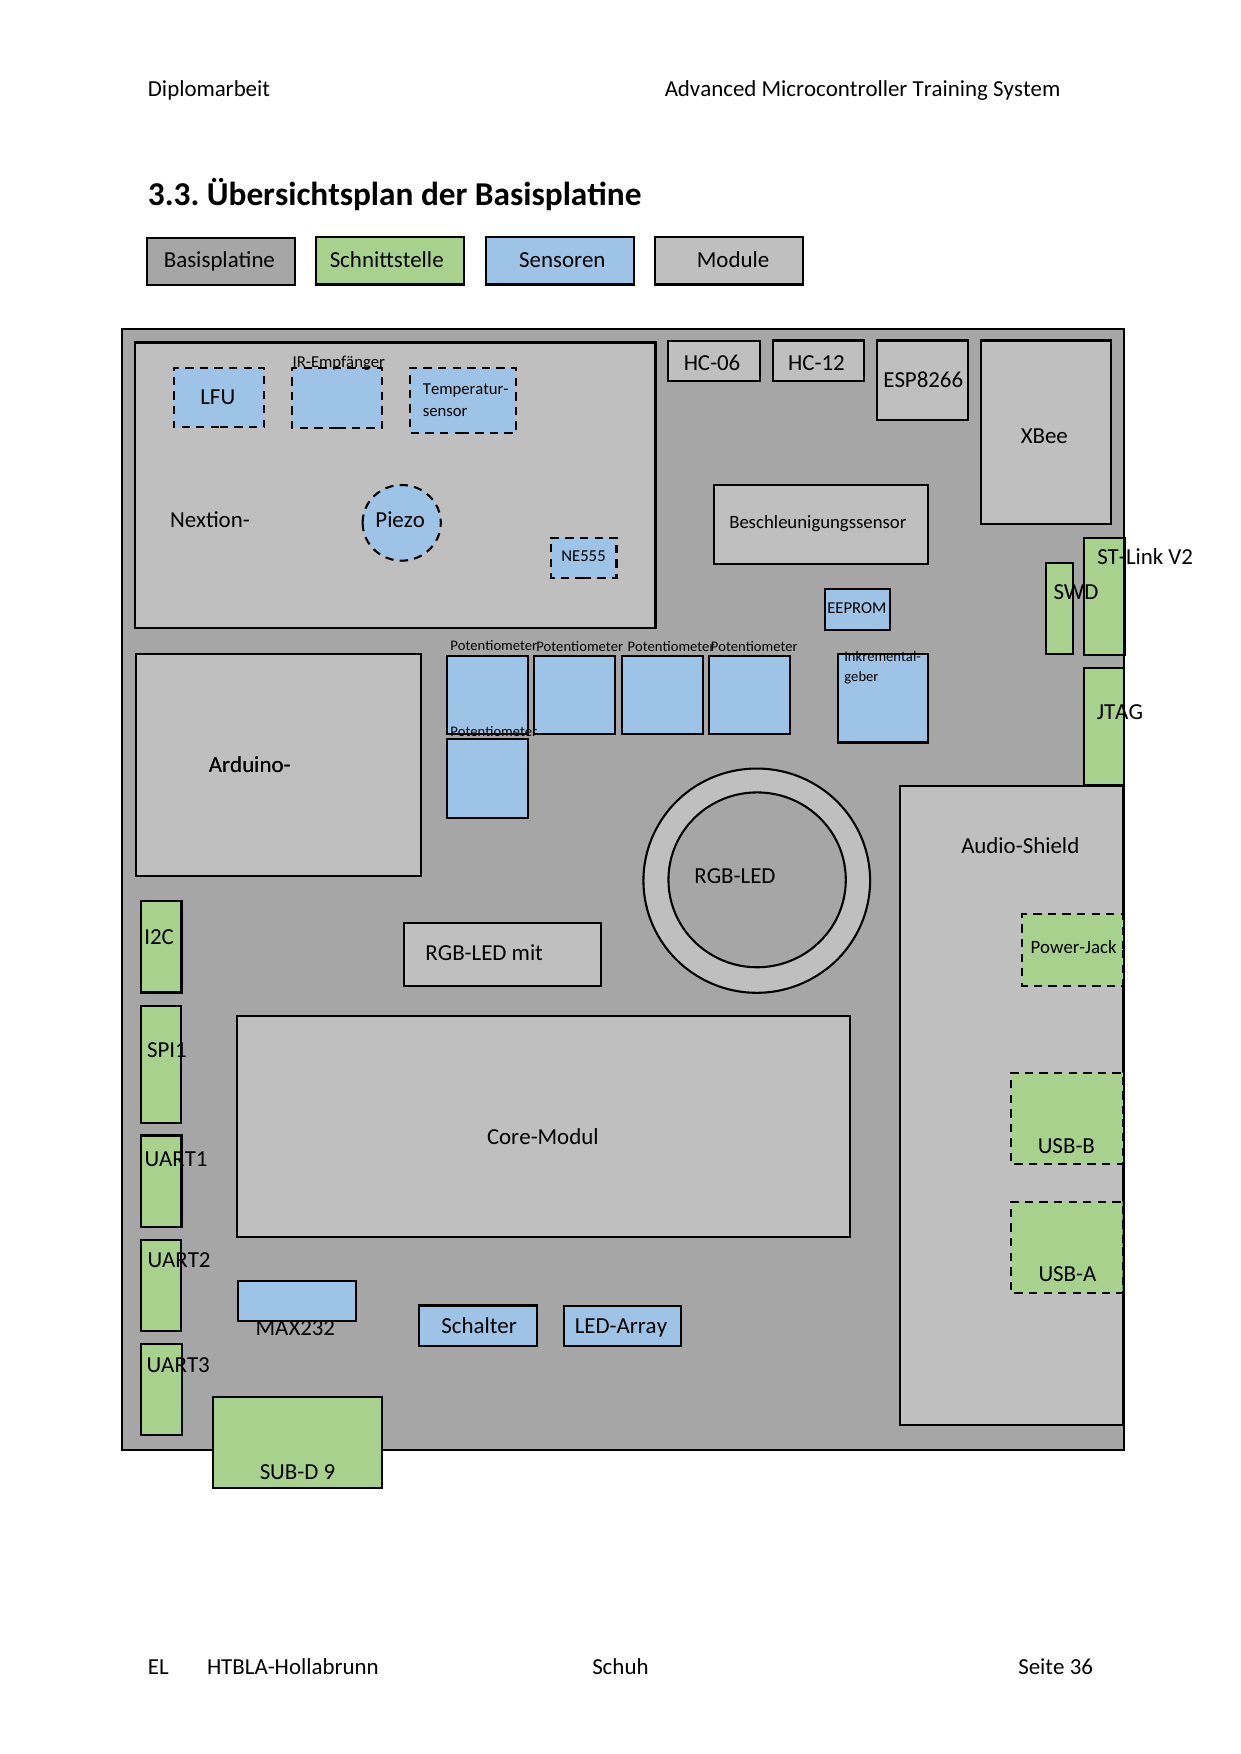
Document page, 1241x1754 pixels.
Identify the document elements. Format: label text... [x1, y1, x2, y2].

subtitle 3.3. Übersichtsplan der Basisplatine [148, 173, 1093, 213]
